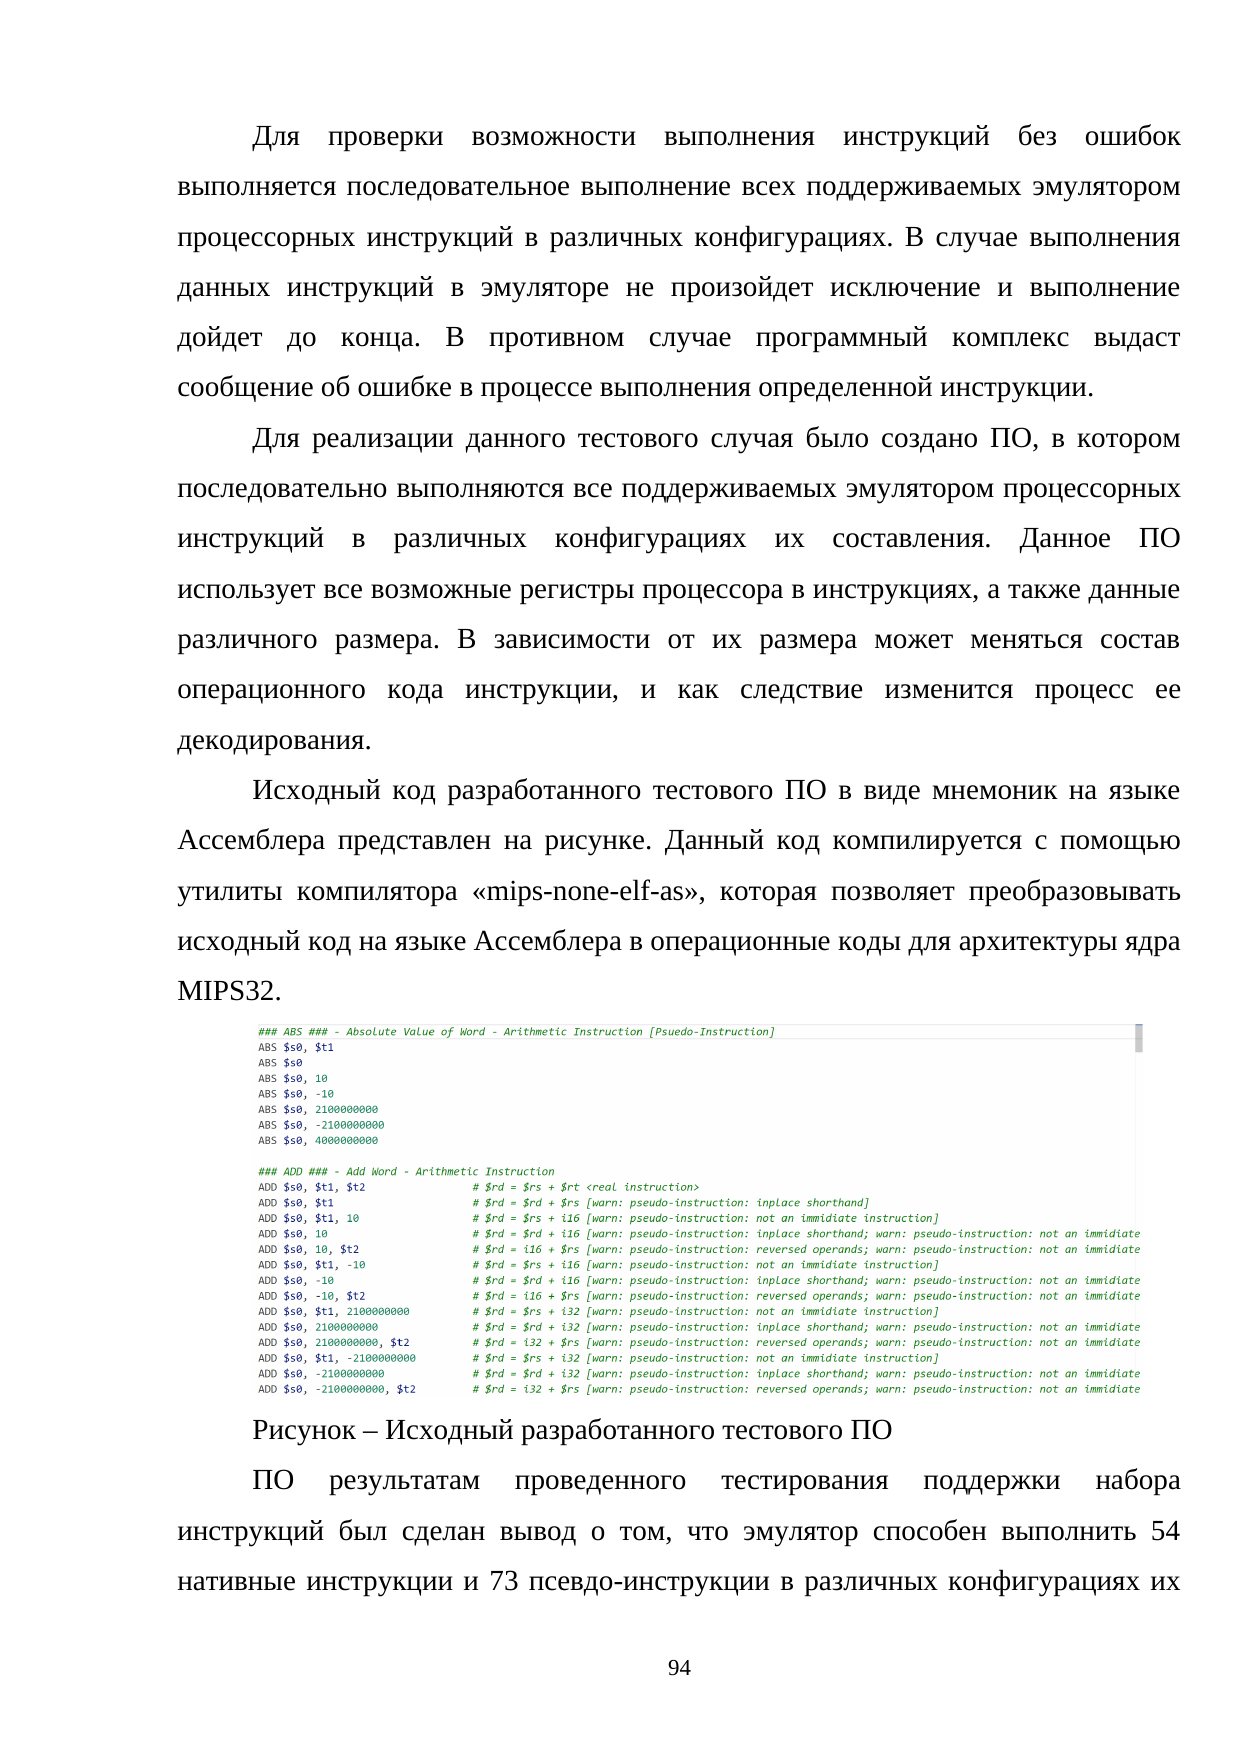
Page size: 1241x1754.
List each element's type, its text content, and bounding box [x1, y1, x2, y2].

text Рисунок – Исходный разработанного тестового ПО [177, 1412, 1182, 1446]
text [177, 1462, 1182, 1596]
text Исходный код разработанного тестового ПО в виде мнемоник на языке Ассемблера представлен на рисунке. Данный код компилируется с помощью утилиты компилятора «mips-none-elf-as», которая позволяет преобразовывать исходный код на языке Ассемблера в операционные коды для архитектуры ядра MIPS32. [177, 772, 1182, 1007]
text Для реализации данного тестового случая было создано ПО, в котором последовательно выполняются все поддерживаемых эмулятором процессорных инструкций в различных конфигурациях их составления. Данное ПО использует все возможные регистры процессора в инструкциях, а также данные различного размера. В зависимости от их размера может меняться состав операционного кода инструкции, и как следствие изменится процесс ее декодирования. [177, 420, 1182, 755]
text Для проверки возможности выполнения инструкций без ошибок выполняется последовательное выполнение всех поддерживаемых эмулятором процессорных инструкций в различных конфигурациях. В случае выполнения данных инструкций в эмуляторе не произойдет исключение и выполнение дойдет до конца. В противном случае программный комплекс выдаст сообщение об ошибке в процессе выполнения определенной инструкции. [177, 118, 1182, 403]
picture [252, 1023, 1143, 1396]
